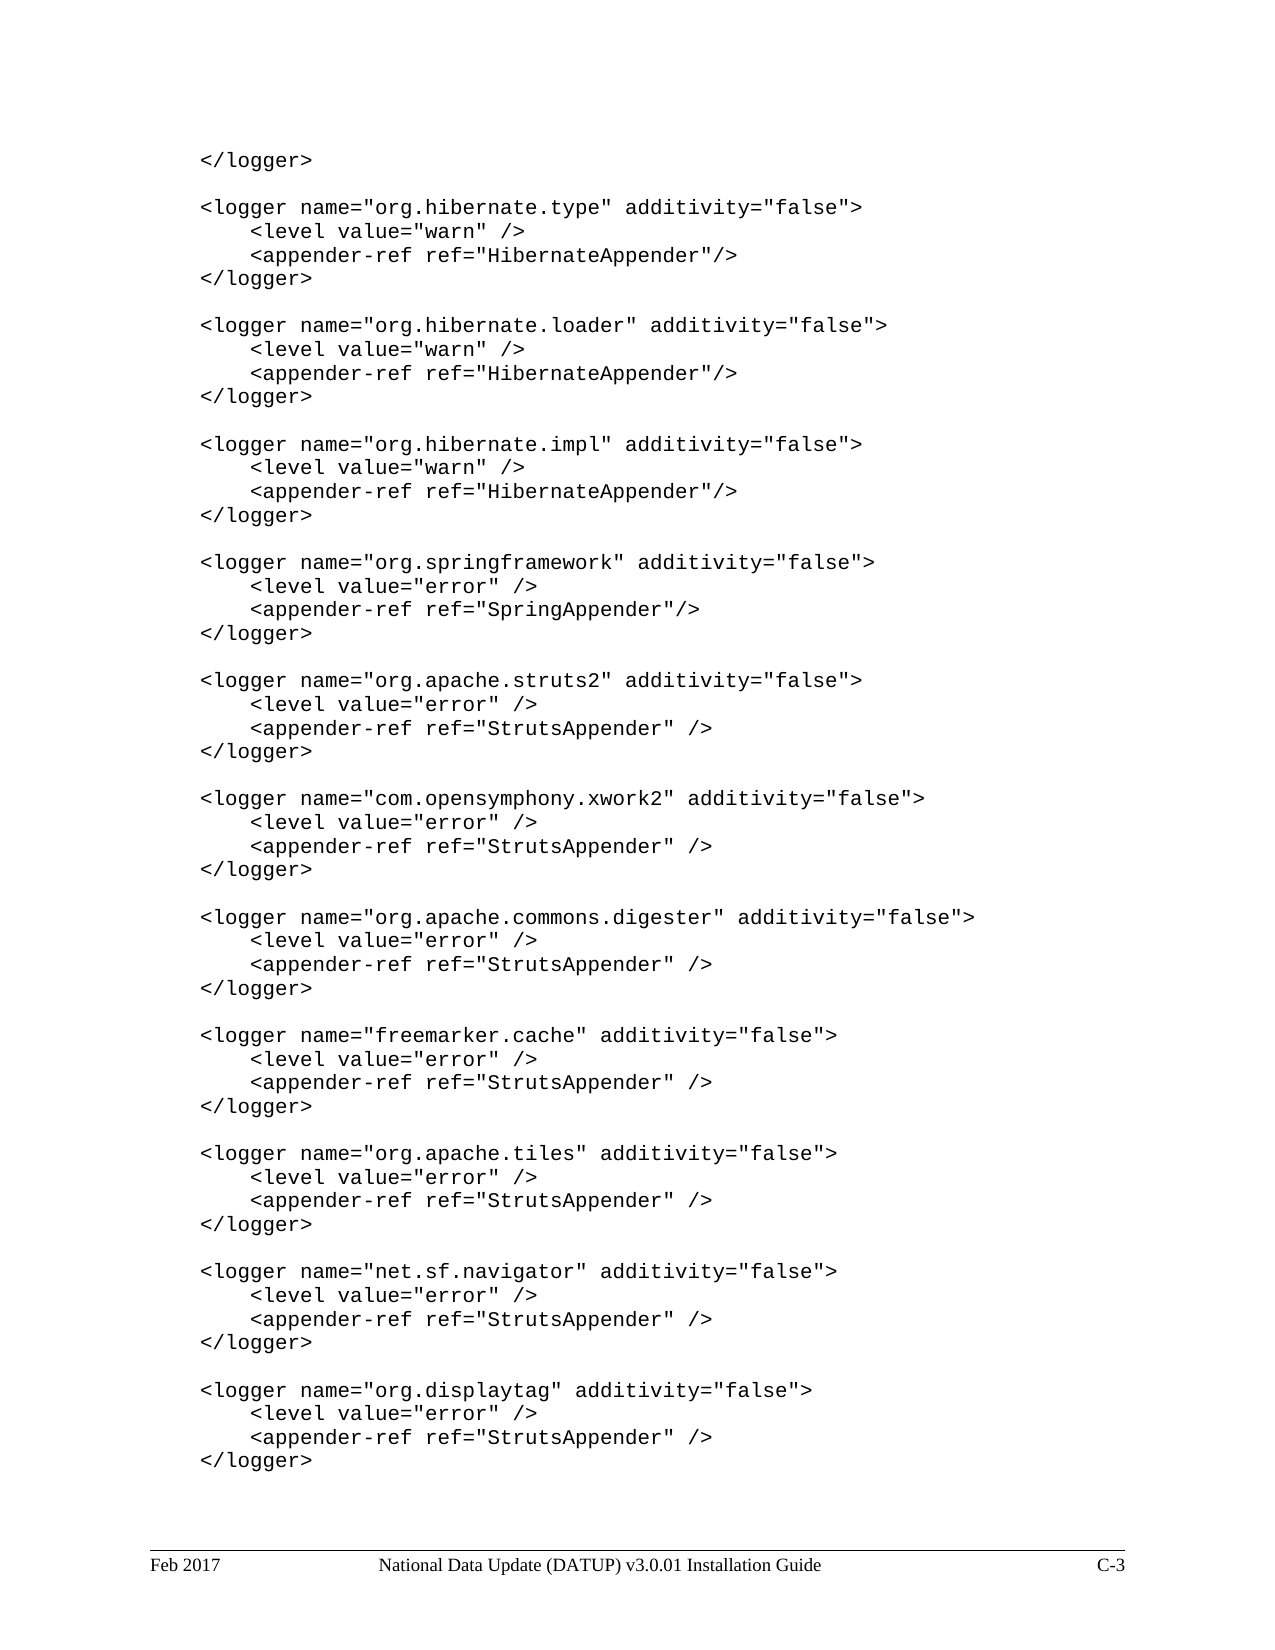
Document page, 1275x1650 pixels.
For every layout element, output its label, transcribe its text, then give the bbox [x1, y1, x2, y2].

text <logger name="org.springframework" additivity="false"> [150, 552, 1125, 576]
text <level value="error" /> [150, 694, 1125, 717]
text <appender-ref ref="StrutsAppender" /> [150, 1190, 1125, 1214]
text </logger> [150, 268, 1125, 292]
text <appender-ref ref="StrutsAppender" /> [150, 836, 1125, 859]
text <level value="error" /> [150, 930, 1125, 954]
text <level value="error" /> [150, 576, 1125, 599]
text </logger> [150, 741, 1125, 765]
text </logger> [150, 1214, 1125, 1238]
text <level value="warn" /> [150, 221, 1125, 244]
text <logger name="org.hibernate.type" additivity="false"> [150, 197, 1125, 221]
text <appender-ref ref="StrutsAppender" /> [150, 1427, 1125, 1451]
text <logger name="org.apache.struts2" additivity="false"> [150, 670, 1125, 694]
text </logger> [150, 150, 1125, 174]
text <appender-ref ref="SpringAppender"/> [150, 599, 1125, 623]
text </logger> [150, 386, 1125, 410]
text <logger name="freemarker.cache" additivity="false"> [150, 1025, 1125, 1048]
text <level value="error" /> [150, 1048, 1125, 1072]
text <logger name="org.apache.commons.digester" additivity="false"> [150, 907, 1125, 930]
text </logger> [150, 623, 1125, 647]
text <logger name="org.displaytag" additivity="false"> [150, 1379, 1125, 1403]
text <appender-ref ref="StrutsAppender" /> [150, 954, 1125, 978]
text <appender-ref ref="StrutsAppender" /> [150, 717, 1125, 741]
text <logger name="org.hibernate.loader" additivity="false"> [150, 316, 1125, 339]
text <logger name="com.opensymphony.xwork2" additivity="false"> [150, 788, 1125, 812]
text <level value="error" /> [150, 812, 1125, 836]
text <logger name="net.sf.navigator" additivity="false"> [150, 1261, 1125, 1285]
text <level value="error" /> [150, 1167, 1125, 1190]
text <appender-ref ref="HibernateAppender"/> [150, 481, 1125, 505]
text <level value="warn" /> [150, 457, 1125, 481]
text </logger> [150, 978, 1125, 1001]
text </logger> [150, 1332, 1125, 1356]
text </logger> [150, 505, 1125, 528]
text <appender-ref ref="HibernateAppender"/> [150, 244, 1125, 268]
text <level value="error" /> [150, 1285, 1125, 1309]
text </logger> [150, 859, 1125, 883]
text <level value="warn" /> [150, 339, 1125, 363]
text <logger name="org.hibernate.impl" additivity="false"> [150, 434, 1125, 457]
text </logger> [150, 1451, 1125, 1474]
text <appender-ref ref="StrutsAppender" /> [150, 1309, 1125, 1332]
text <level value="error" /> [150, 1403, 1125, 1427]
text </logger> [150, 1096, 1125, 1119]
text <logger name="org.apache.tiles" additivity="false"> [150, 1143, 1125, 1167]
text <appender-ref ref="StrutsAppender" /> [150, 1072, 1125, 1096]
text <appender-ref ref="HibernateAppender"/> [150, 363, 1125, 386]
